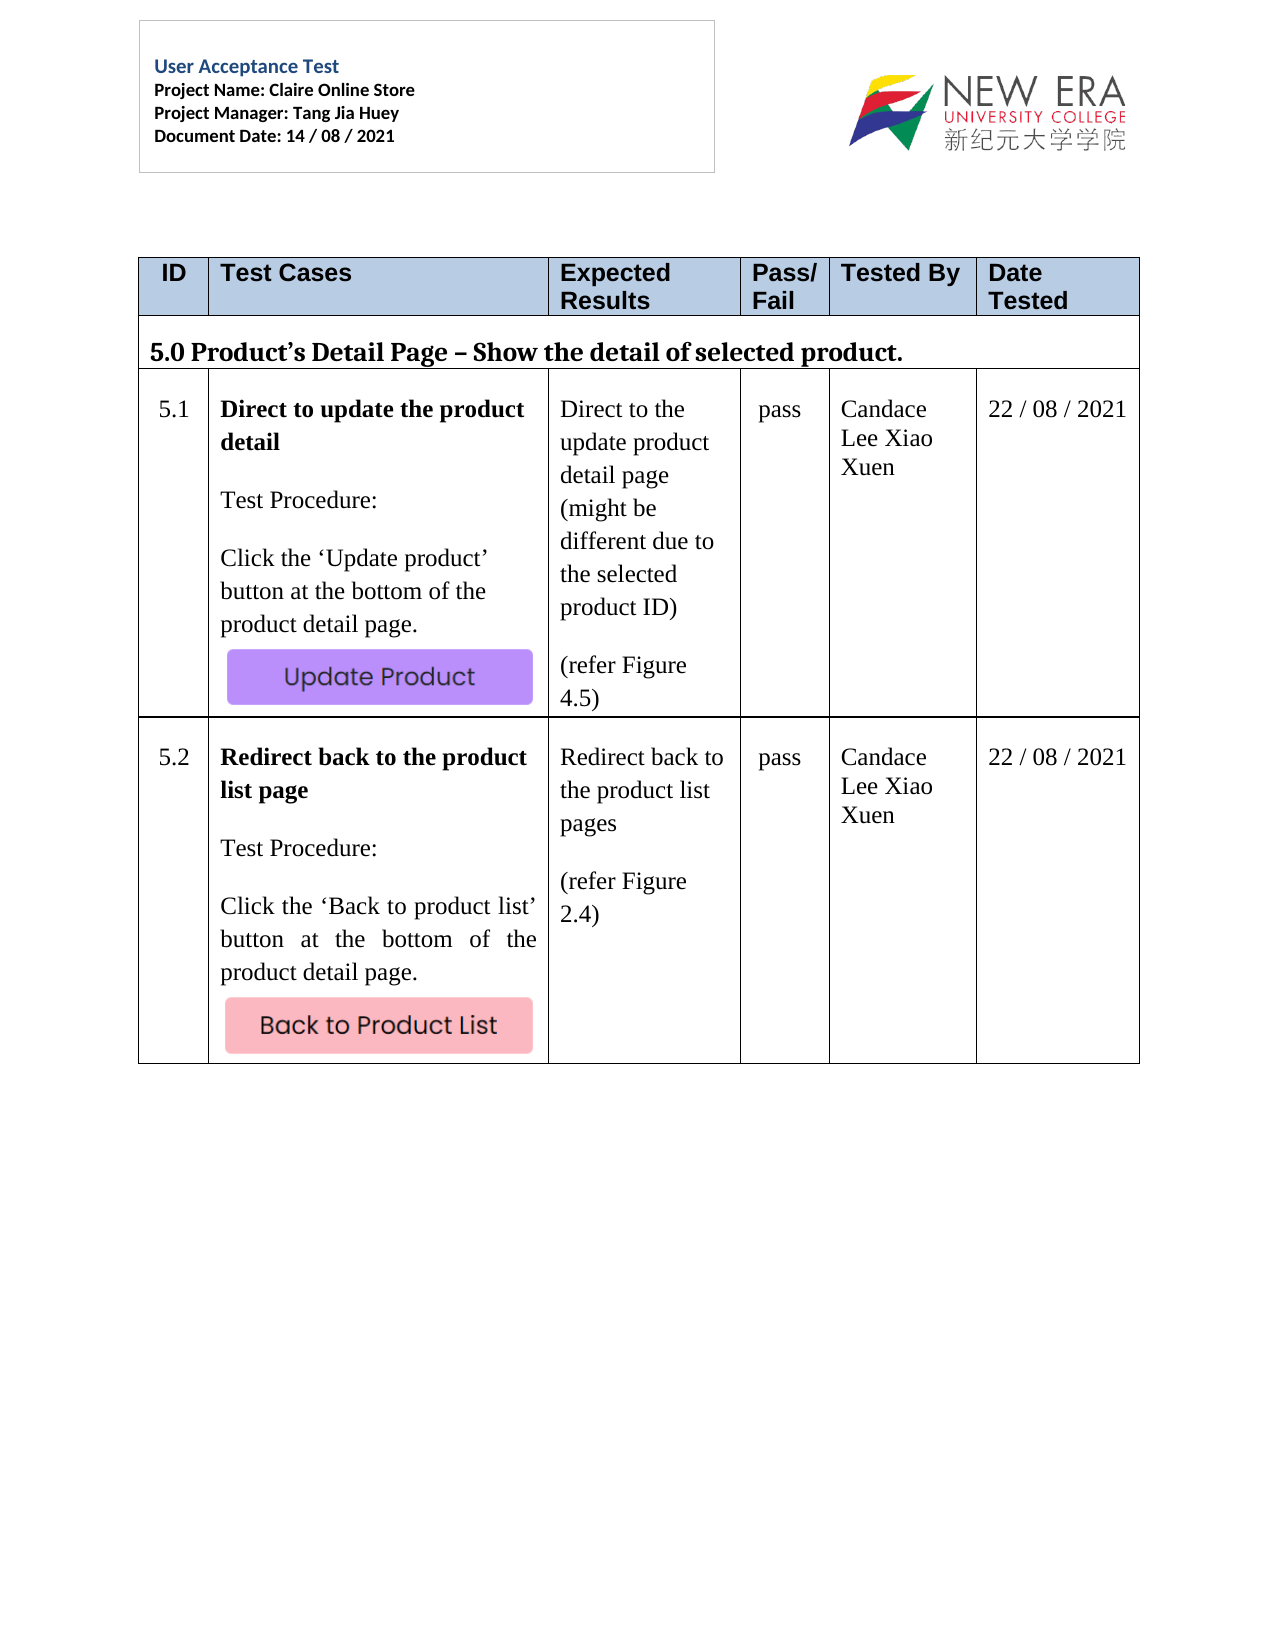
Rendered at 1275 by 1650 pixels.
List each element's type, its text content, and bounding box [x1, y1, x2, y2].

table_cell Redirect back to the product list page Test Procedure: Click the ‘Back to product list’ button at the bottom of the product detail page. [209, 718, 548, 1062]
table_header Pass/Fail [741, 258, 829, 315]
table_cell pass [741, 369, 829, 716]
table_cell 22 / 08 / 2021 [977, 718, 1139, 1062]
table_cell 5.0 Product’s Detail Page – Show the detail of selected product. [139, 316, 1139, 368]
picture [220, 642, 538, 710]
picture [848, 75, 1125, 151]
table_header Tested By [830, 258, 976, 315]
table_header Date Tested [977, 258, 1139, 315]
table_cell Candace Lee Xiao Xuen [830, 718, 976, 1062]
table_cell Direct to the update product detail page (might be different due to the selected product ID) (refer Figure 4.5) [549, 369, 740, 716]
table_cell Redirect back to the product list pages (refer Figure 2.4) [549, 718, 740, 1062]
table_cell 22 / 08 / 2021 [977, 369, 1139, 716]
table_cell 5.2 [139, 718, 208, 1062]
table_header Test Cases [209, 258, 548, 315]
table_cell Candace Lee Xiao Xuen [830, 369, 976, 716]
table_cell Direct to update the product detail Test Procedure: Click the ‘Update product’ button at the bottom of the product detail page. [209, 369, 548, 716]
table_header Expected Results [549, 258, 740, 315]
table_header ID [139, 258, 208, 315]
picture [220, 990, 538, 1059]
table_cell pass [741, 718, 829, 1062]
table_cell 5.1 [139, 369, 208, 716]
